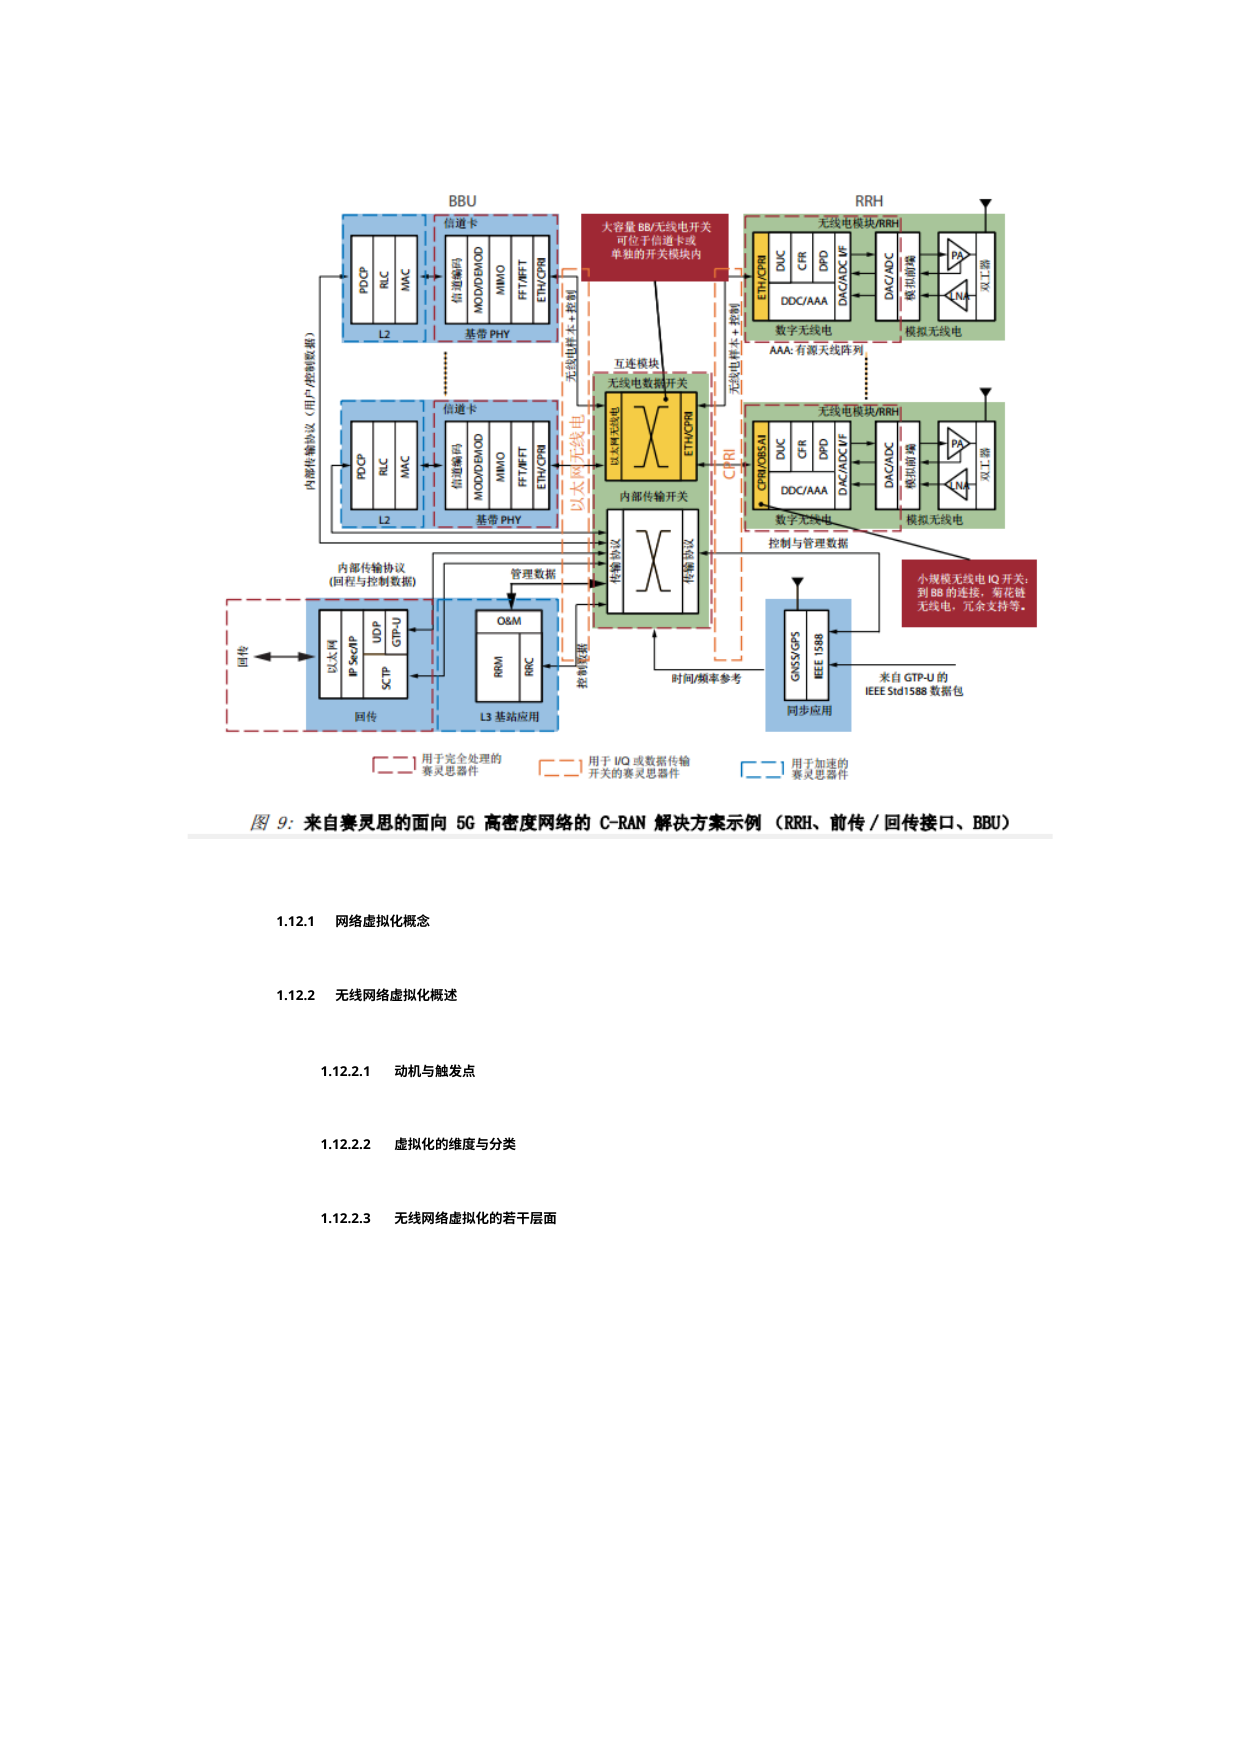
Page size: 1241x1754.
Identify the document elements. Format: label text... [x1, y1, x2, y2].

picture [187, 162, 1053, 839]
subtitle 虚拟化的维度与分类 [320, 1127, 1053, 1160]
subtitle 无线网络虚拟化的若干层面 [320, 1201, 1053, 1234]
subtitle 动机与触发点 [320, 1054, 1053, 1086]
subtitle 网络虚拟化概念 [276, 904, 1053, 937]
subtitle 无线网络虚拟化概述 [276, 978, 1053, 1010]
